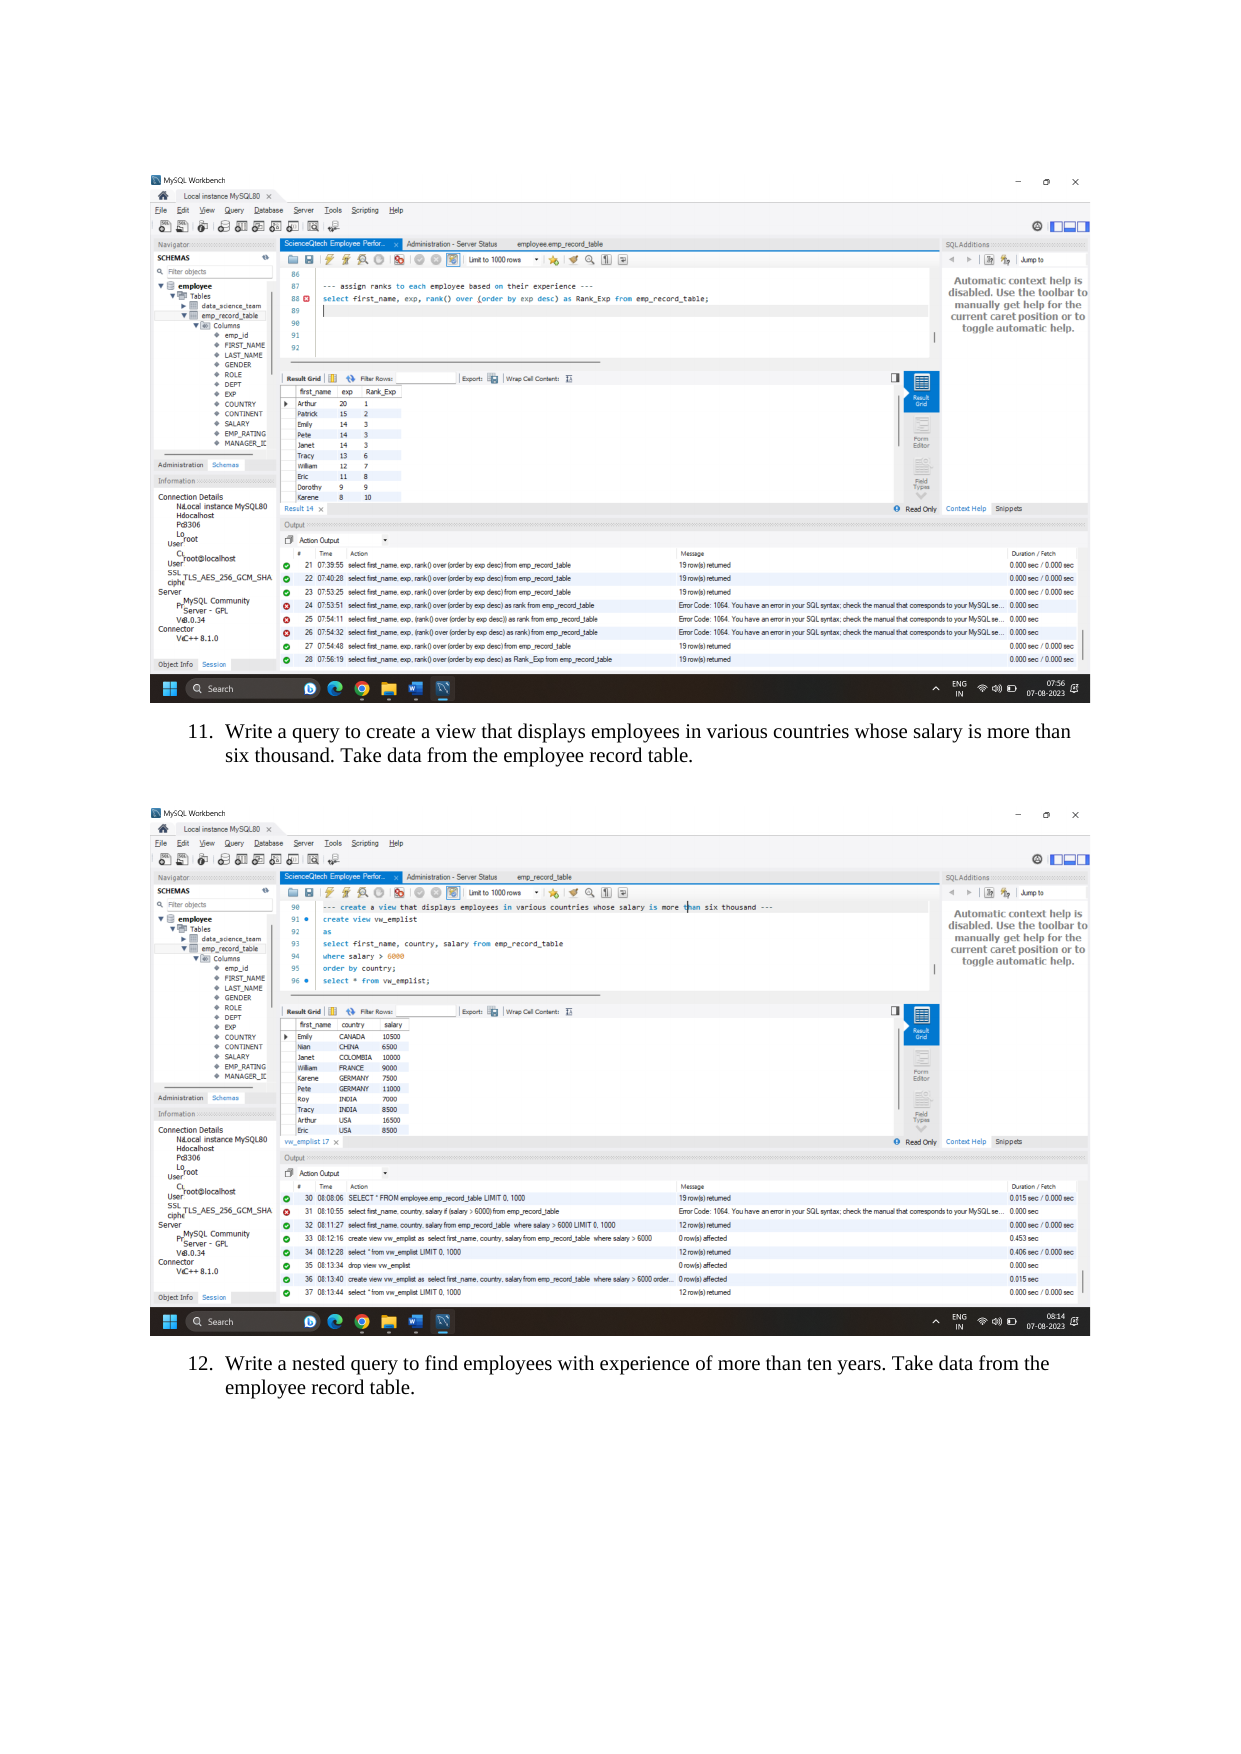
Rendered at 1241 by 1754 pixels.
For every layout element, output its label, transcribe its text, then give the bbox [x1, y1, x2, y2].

list Write a nested query to find employees with experience of more than ten years. Take data from the employee record table. [187, 1351, 1090, 1399]
picture [150, 806, 1091, 1336]
picture [150, 174, 1091, 703]
list Write a query to create a view that displays employees in various countries whose salary is more than six thousand. Take data from the employee record table. [187, 718, 1090, 767]
